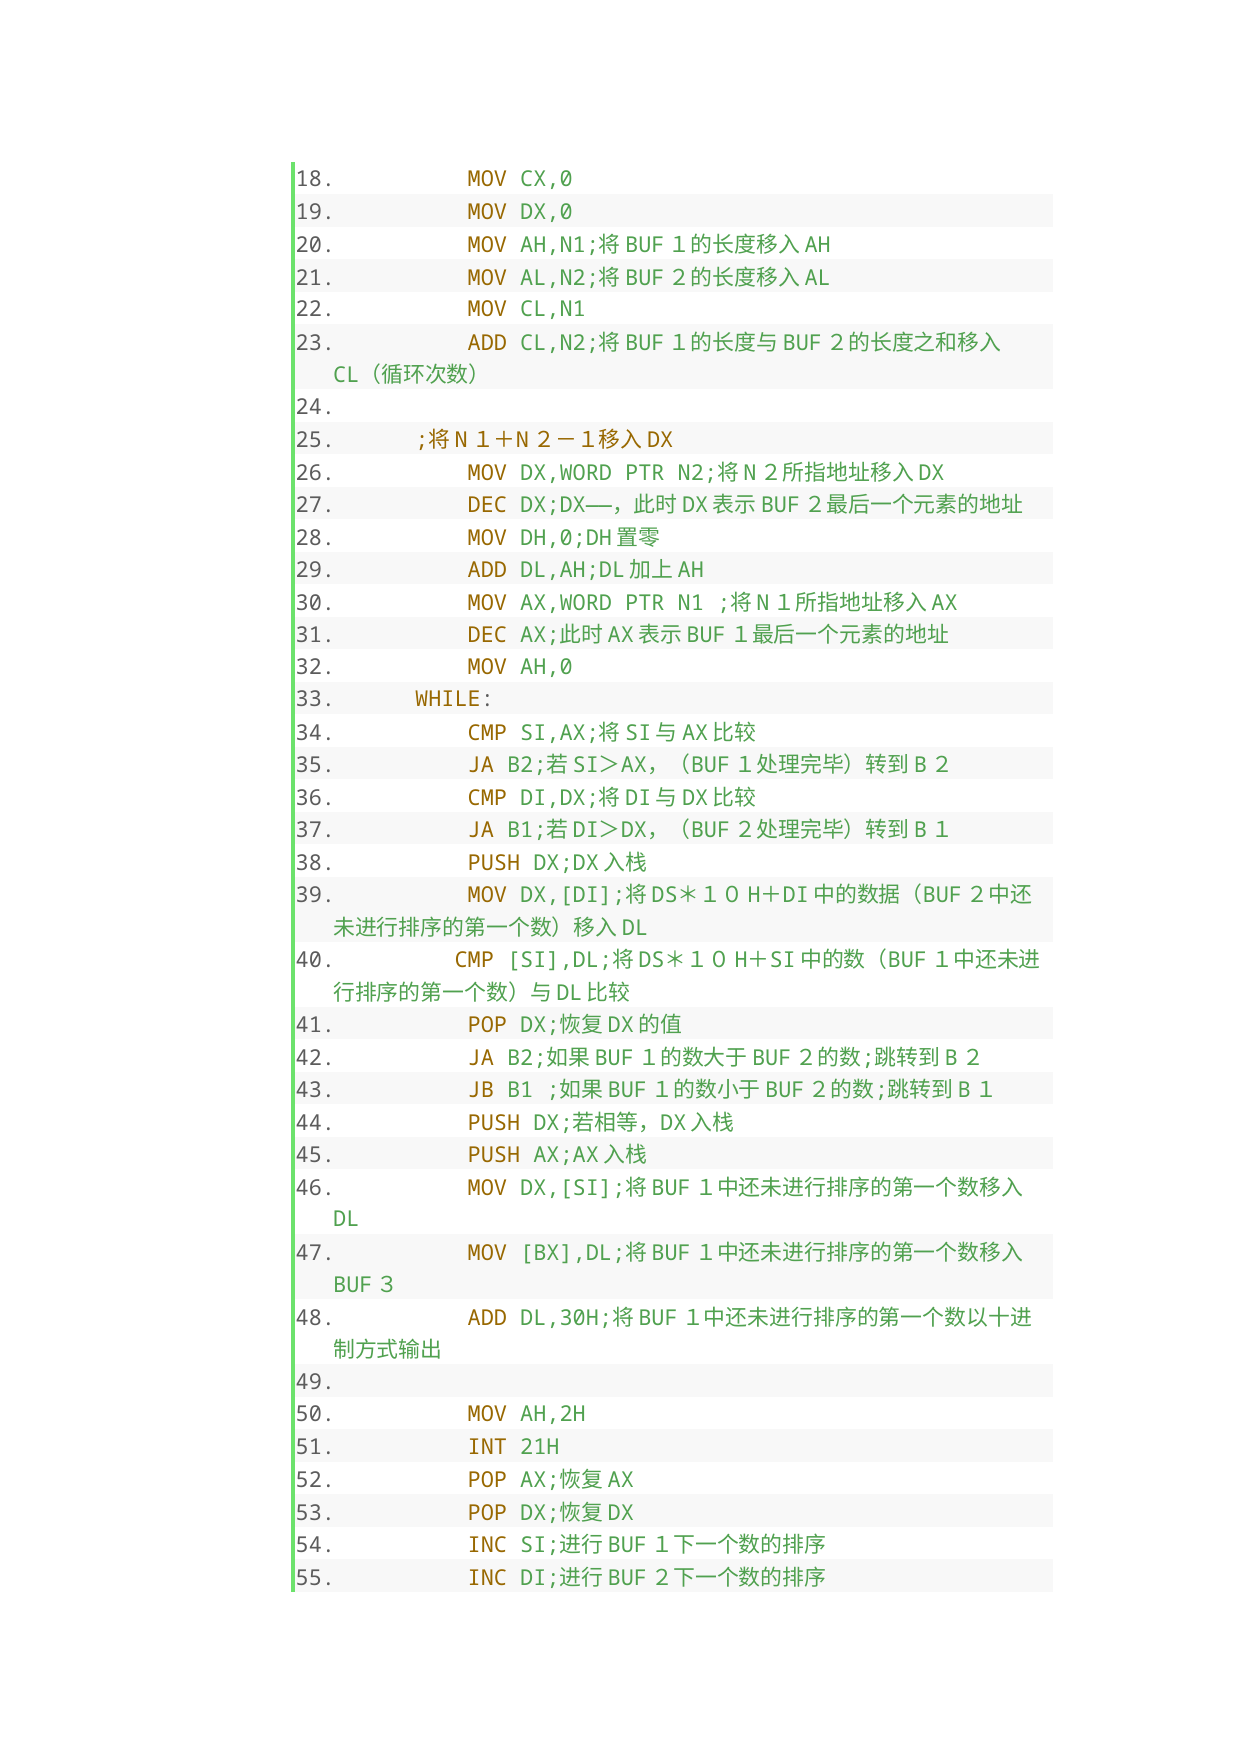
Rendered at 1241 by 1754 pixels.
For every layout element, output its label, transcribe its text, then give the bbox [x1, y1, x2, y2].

list JA B1;若DI＞DX，（BUF２处理完毕）转到B１ [295, 812, 1053, 844]
list WHILE: [295, 682, 1053, 714]
list MOV CX,0 [295, 162, 1053, 194]
list MOV AH,0 [295, 649, 1053, 682]
list ;将N１＋N２－１移入DX [295, 422, 1053, 454]
list MOV AL,N2;将BUF２的长度移入AL [295, 259, 1053, 292]
list PUSH DX;DX入栈 [295, 844, 1053, 877]
list JA B2;如果BUF１的数大于BUF２的数;跳转到B２ [295, 1039, 1053, 1072]
list INC DI;进行BUF２下一个数的排序 [295, 1559, 1053, 1592]
list MOV AX,WORD PTR N1 ;将N１所指地址移入AX [295, 584, 1053, 617]
list MOV CL,N1 [295, 292, 1053, 324]
list ADD DL,AH;DL加上AH [295, 552, 1053, 584]
list JA B2;若SI＞AX，（BUF１处理完毕）转到B２ [295, 747, 1053, 779]
list MOV [BX],DL;将BUF１中还未进行排序的第一个数移入BUF３ [295, 1234, 1053, 1299]
list PUSH DX;若相等，DX入栈 [295, 1104, 1053, 1137]
list CMP DI,DX;将DI与DX比较 [295, 779, 1053, 812]
list INT 21H [295, 1429, 1053, 1462]
list MOV DX,[SI];将BUF１中还未进行排序的第一个数移入DL [295, 1169, 1053, 1234]
list CMP [SI],DL;将DS＊１０H＋SI中的数（BUF１中还未进行排序的第一个数）与DL比较 [295, 942, 1053, 1007]
list MOV DX,0 [295, 194, 1053, 227]
list POP DX;恢复DX的值 [295, 1007, 1053, 1039]
list MOV DX,WORD PTR N2;将N２所指地址移入DX [295, 454, 1053, 487]
list MOV DH,0;DH置零 [295, 519, 1053, 552]
list ADD CL,N2;将BUF１的长度与BUF２的长度之和移入CL（循环次数） [295, 324, 1053, 389]
list MOV AH,N1;将BUF１的长度移入AH [295, 227, 1053, 259]
list MOV AH,2H [295, 1397, 1053, 1429]
list DEC DX;DX――，此时DX表示BUF２最后一个元素的地址 [295, 487, 1053, 519]
list ADD DL,30H;将BUF１中还未进行排序的第一个数以十进制方式输出 [295, 1299, 1053, 1364]
list POP DX;恢复DX [295, 1494, 1053, 1527]
list PUSH AX;AX入栈 [295, 1137, 1053, 1169]
list DEC AX;此时AX表示BUF１最后一个元素的地址 [295, 617, 1053, 649]
list POP AX;恢复AX [295, 1462, 1053, 1494]
list CMP SI,AX;将SI与AX比较 [295, 714, 1053, 747]
list MOV DX,[DI];将DS＊１０H＋DI中的数据（BUF２中还未进行排序的第一个数）移入DL [295, 877, 1053, 942]
list INC SI;进行BUF１下一个数的排序 [295, 1527, 1053, 1559]
list JB B1 ;如果BUF１的数小于BUF２的数;跳转到B１ [295, 1072, 1053, 1104]
